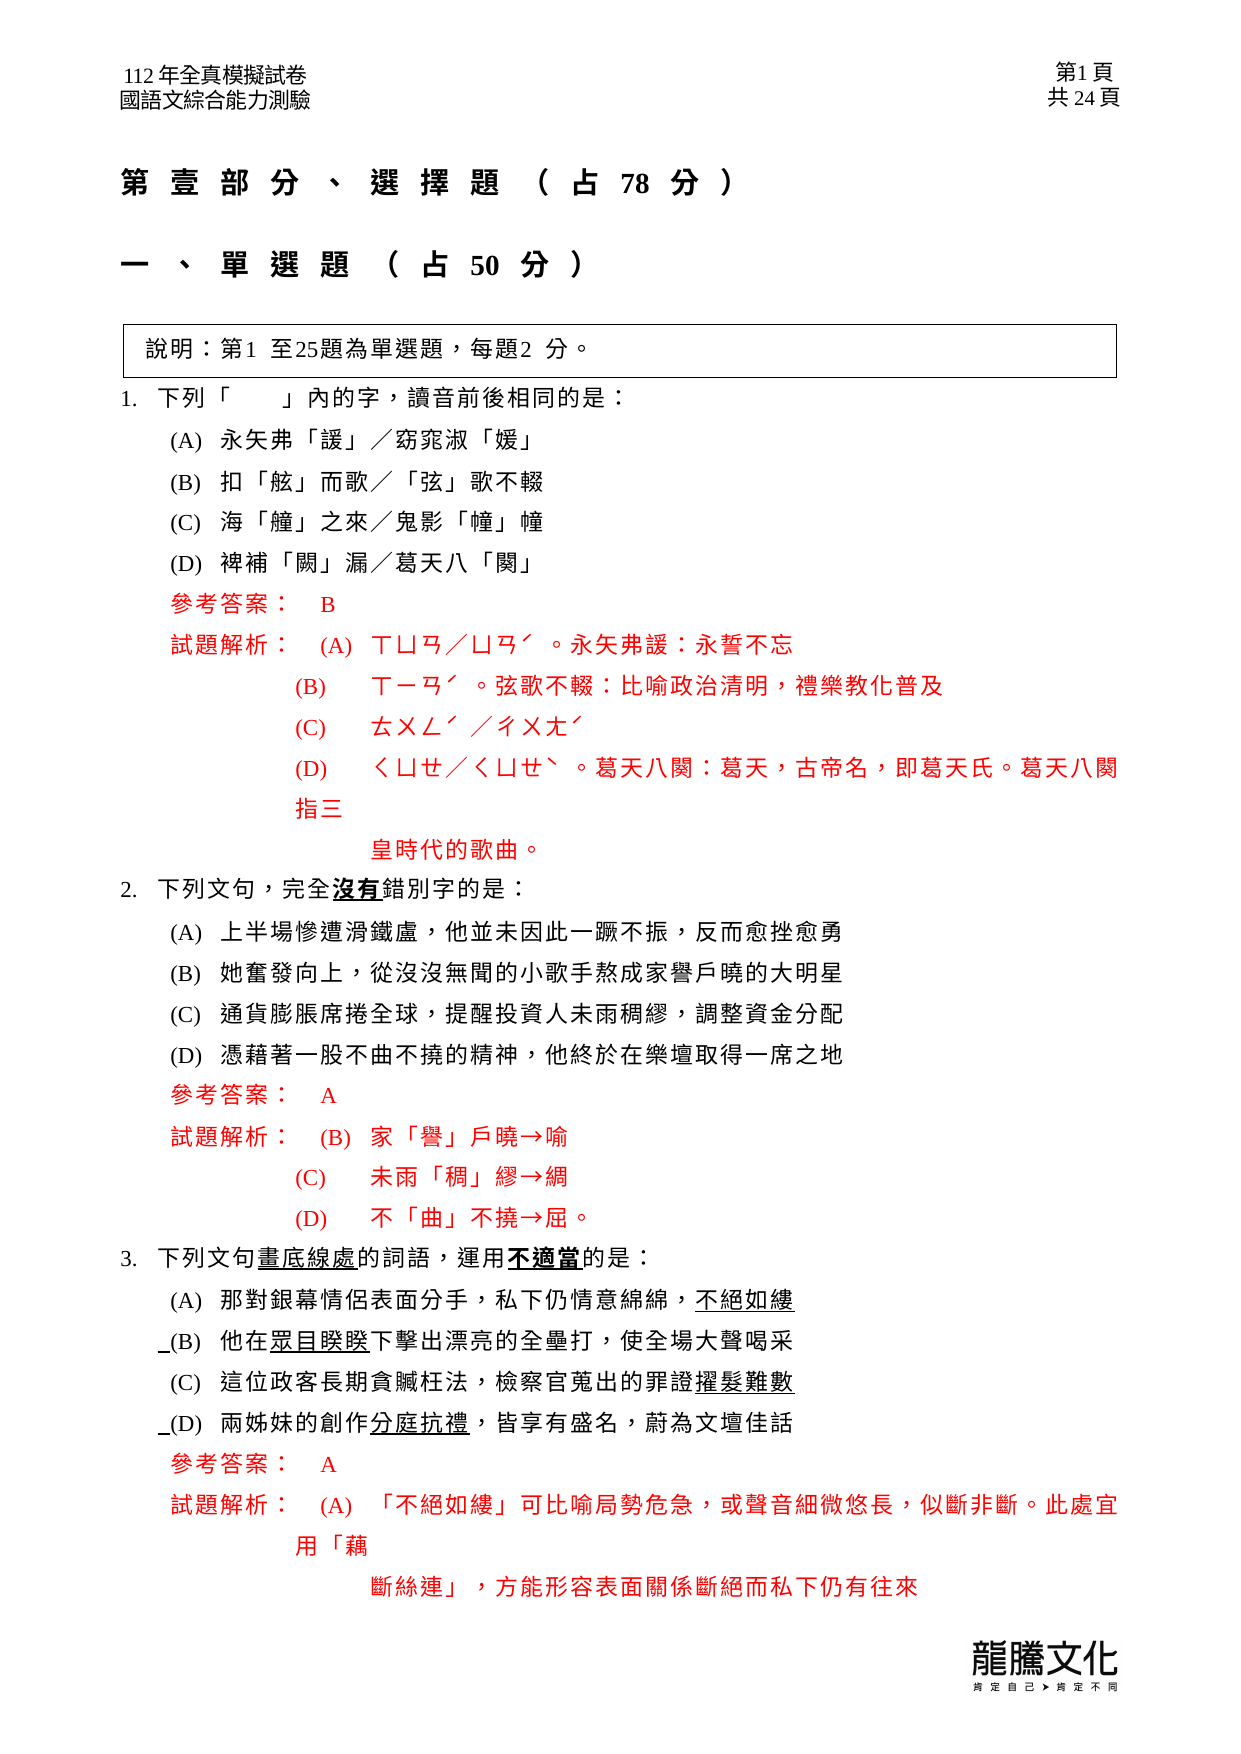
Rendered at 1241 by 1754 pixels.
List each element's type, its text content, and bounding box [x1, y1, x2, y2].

text 試題解析： (A) 「不絕如縷」可比喻局勢危急，或聲音細微悠長，似斷非斷。此處宜用「藕 斷絲連」，方能形容表面關係斷絕而私下仍有往來 [158, 1483, 1120, 1606]
text 3. 下列文句畫底線處的詞語，運用不適當的是： (A)那對銀幕情侶表面分手，私下仍情意綿綿，不絕如縷 (B)他在眾目睽睽下擊出漂亮的全壘打，使全場大聲喝采 (C)這位政客長期貪贓枉法，檢察官蒐出的罪證擢髮難數 (D)兩姊妹的創作分庭抗禮，皆享有盛名，蔚為文壇佳話 [120, 1237, 1120, 1442]
text 第壹部分、選擇題（占78分） [120, 140, 1120, 222]
text 參考答案： A [158, 1442, 1120, 1483]
text 說明：第1至25題為單選題，每題2分。 [124, 325, 1116, 377]
text 2. 下列文句，完全沒有錯別字的是： (A)上半場慘遭滑鐵盧，他並未因此一蹶不振，反而愈挫愈勇 (B)她奮發向上，從沒沒無聞的小歌手熬成家譽戶曉的大明星 (C)通貨膨脹席捲全球，提醒投資人未雨稠繆，調整資金分配 (D)憑藉著一股不曲不撓的精神，他終於在樂壇取得一席之地 [120, 869, 1120, 1073]
text 參考答案： A [158, 1073, 1120, 1114]
text 參考答案： B [158, 582, 1120, 623]
text 試題解析： (B) 家「譽」戶曉→喻 (C) 未雨「稠」繆→綢 (D) 不「曲」不撓→屈。 [158, 1114, 1120, 1237]
text 1. 下列「 」內的字，讀音前後相同的是： (A)永矢弗「諼」／窈窕淑「媛」 (B)扣「舷」而歌／「弦」歌不輟 (C)海「艟」之來／鬼影「幢」幢 (D)裨補「闕」漏／葛天八「闋」 [120, 378, 1120, 582]
text 試題解析： (A) ㄒㄩㄢ／ㄩㄢˊ。永矢弗諼：永誓不忘 (B) ㄒㄧㄢˊ。弦歌不輟：比喻政治清明，禮樂教化普及 (C) ㄊㄨㄥˊ／ㄔㄨㄤˊ (D) ㄑㄩㄝ／ㄑㄩㄝˋ。葛天八闋：葛天，古帝名，即葛天氏。葛天八闋指三 皇時代的歌曲。 [158, 623, 1120, 869]
picture [963, 1638, 1123, 1695]
text 一、單選題（占50分） [120, 222, 1120, 304]
